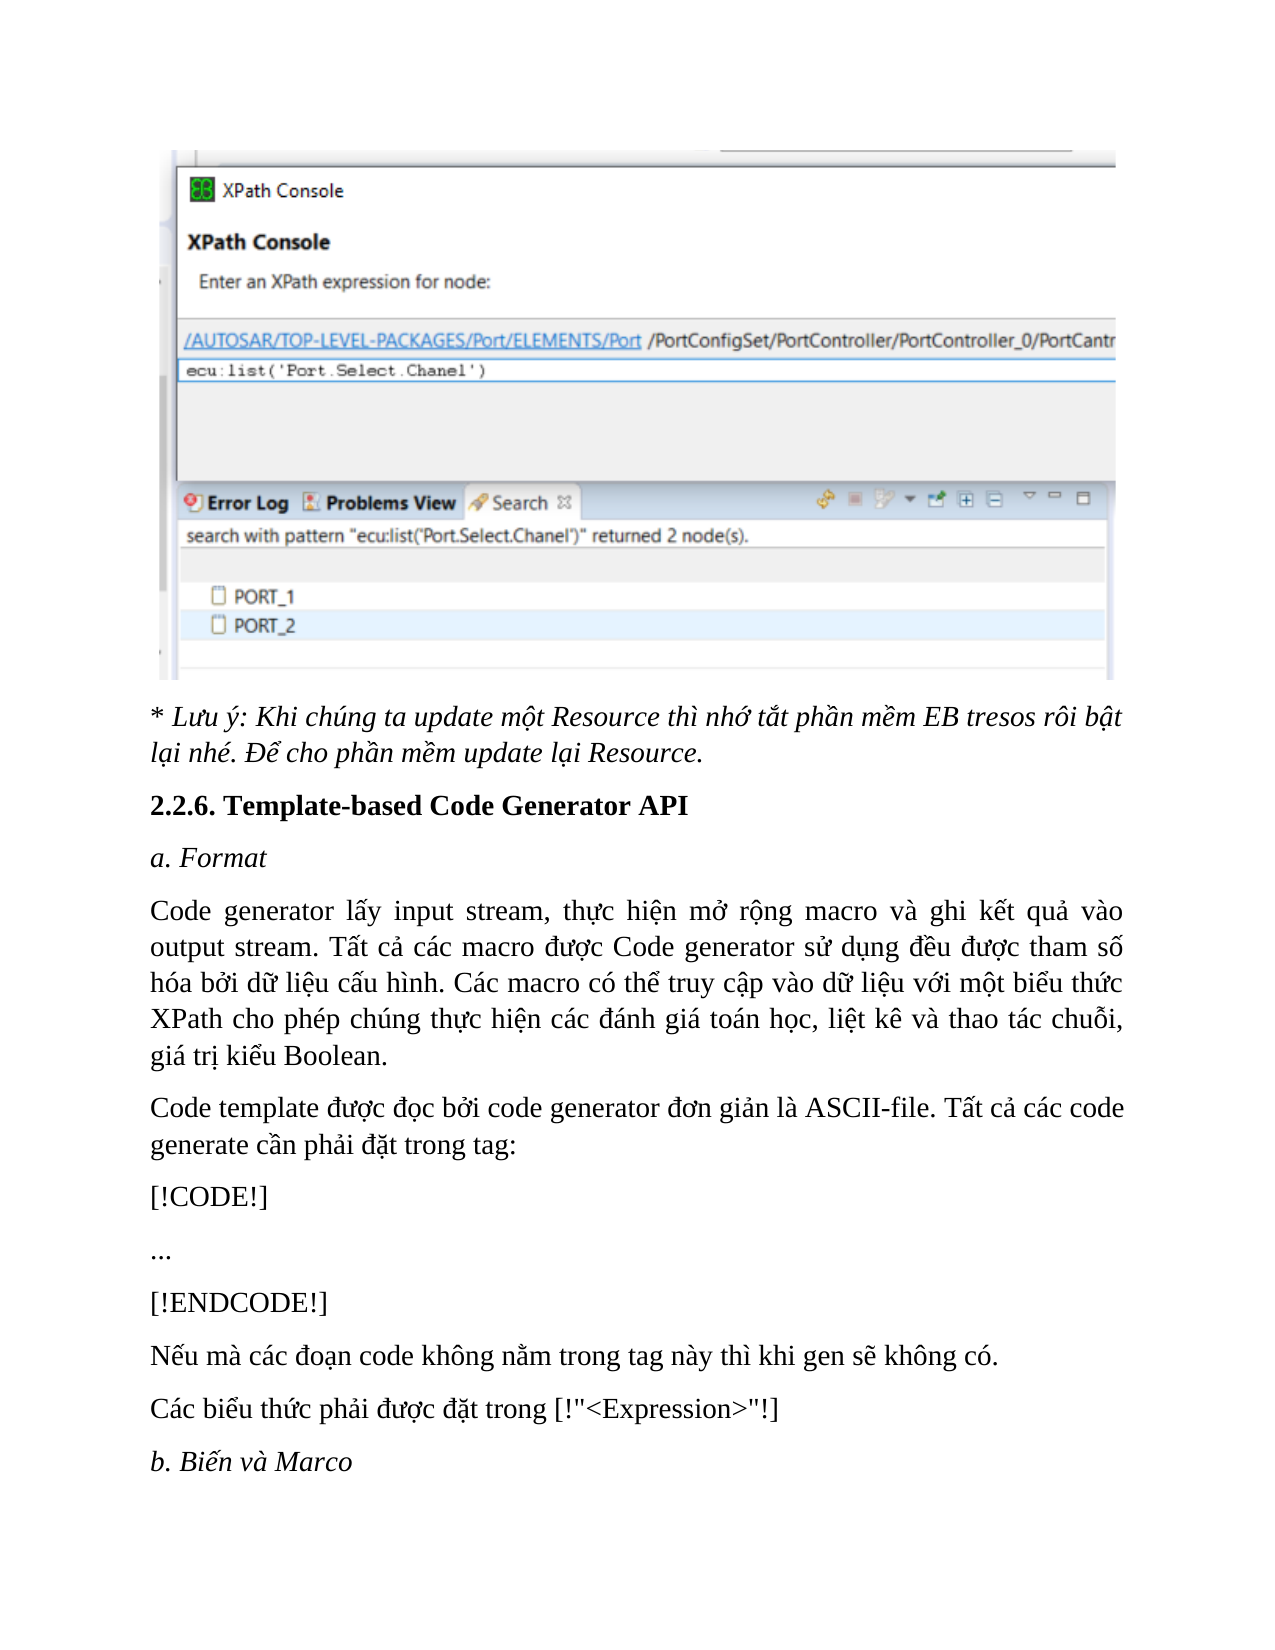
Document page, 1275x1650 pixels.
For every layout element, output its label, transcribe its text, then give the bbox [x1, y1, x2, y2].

text ... [150, 1232, 1125, 1266]
text Các biểu thức phải được đặt trong [!"<Expression>"!] [150, 1391, 1125, 1424]
picture [159, 150, 1116, 680]
text 2.2.6. Template-based Code Generator API [150, 788, 1125, 821]
text Nếu mà các đoạn code không nằm trong tag này thì khi gen sẽ không có. [150, 1338, 1125, 1372]
text * Lưu ý: Khi chúng ta update một Resource thì nhớ tắt phần mềm EB tresos rôi bật lại nhé. Để cho phần mềm update lại Resource. [150, 699, 1125, 768]
text Code template được đọc bởi code generator đơn giản là ASCII-file. Tất cả các code generate cần phải đặt trong tag: [150, 1091, 1125, 1160]
text [!ENDCODE!] [150, 1285, 1125, 1319]
text [!CODE!] [150, 1179, 1125, 1213]
text b. Biến và Marco [150, 1444, 1125, 1477]
text a. Format [150, 840, 1125, 874]
text Code generator lấy input stream, thực hiện mở rộng macro và ghi kết quả vào output stream. Tất cả các macro được Code generator sử dụng đều được tham số hóa bởi dữ liệu cấu hình. Các macro có thể truy cập vào dữ liệu với một biểu thức XPath cho phép chúng thực hiện các đánh giá toán học, liệt kê và thao tác chuỗi, giá trị kiểu Boolean. [150, 893, 1125, 1071]
